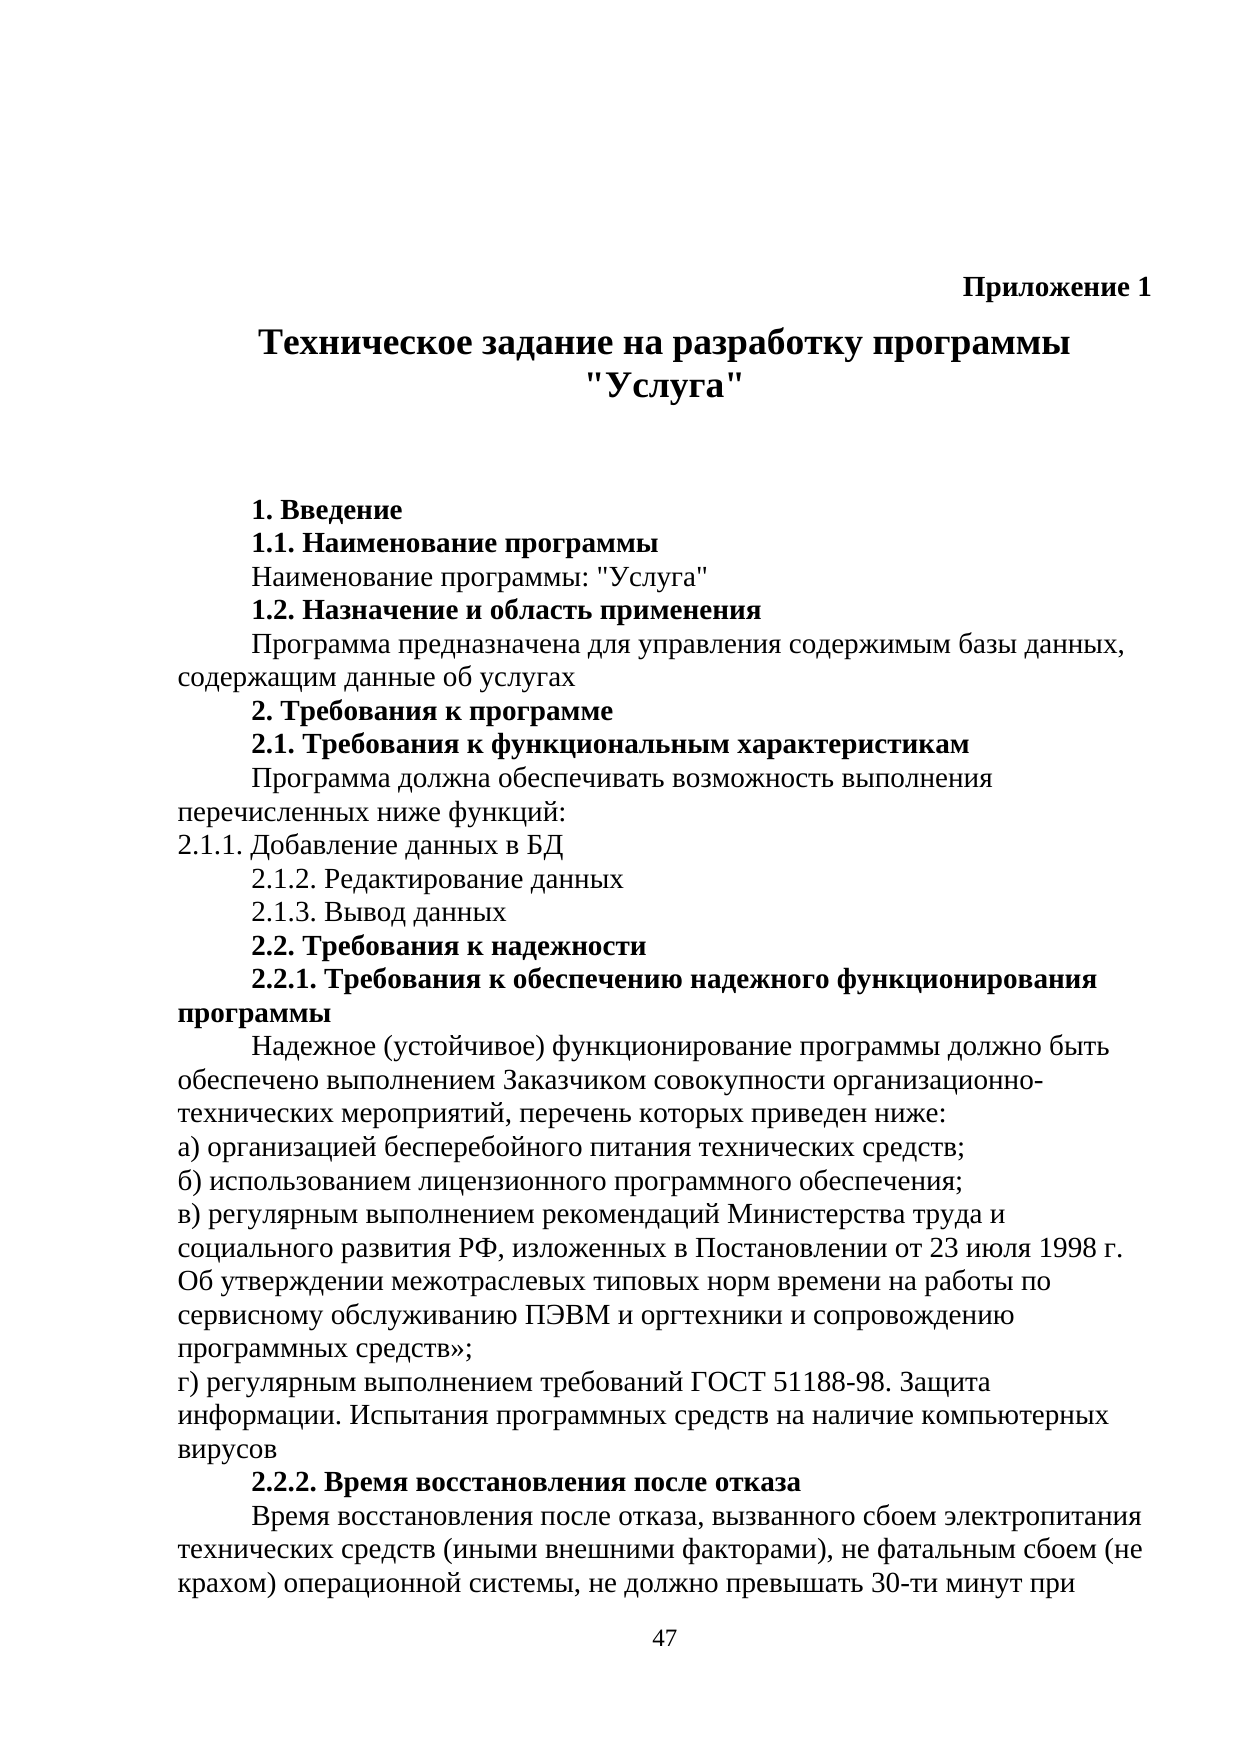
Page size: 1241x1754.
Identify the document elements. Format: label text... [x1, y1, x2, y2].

text 2.2.2. Время восстановления после отказа [177, 1464, 1152, 1498]
text 1.1. Наименование программы [177, 525, 1152, 559]
text 2. Требования к программе [177, 693, 1152, 727]
text Программа должна обеспечивать возможность выполнения перечисленных ниже функций: 2.1.1. Добавление данных в БД [177, 760, 1152, 861]
text 2.2.1. Требования к обеспечению надежного функционирования программы [177, 961, 1152, 1028]
text Надежное (устойчивое) функционирование программы должно быть обеспечено выполнением Заказчиком совокупности организационно-технических мероприятий, перечень которых приведен ниже: а) организацией бесперебойного питания технических средств; б) использованием лицензионного программного обеспечения; в) регулярным выполнением рекомендаций Министерства труда и социального развития РФ, изложенных в Постановлении от 23 июля 1998 г. Об утверждении межотраслевых типовых норм времени на работы по сервисному обслуживанию ПЭВМ и оргтехники и сопровождению программных средств»; г) регулярным выполнением требований ГОСТ 51188-98. Защита информации. Испытания программных средств на наличие компьютерных вирусов [177, 1028, 1152, 1464]
text 2.1.3. Вывод данных [177, 894, 1152, 928]
text 2.2. Требования к надежности [177, 928, 1152, 961]
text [177, 1498, 1152, 1599]
text 2.1. Требования к функциональным характеристикам [177, 727, 1152, 760]
text 1.2. Назначение и область применения [177, 592, 1152, 626]
text 1. Введение [177, 492, 1152, 525]
text 2.1.2. Редактирование данных [177, 861, 1152, 894]
text Наименование программы: "Услуга" [177, 559, 1152, 592]
text Техническое задание на разработку программы "Услуга" [177, 319, 1152, 406]
text Программа предназначена для управления содержимым базы данных, содержащим данные об услугах [177, 626, 1152, 693]
text Приложение 1 [177, 269, 1152, 303]
